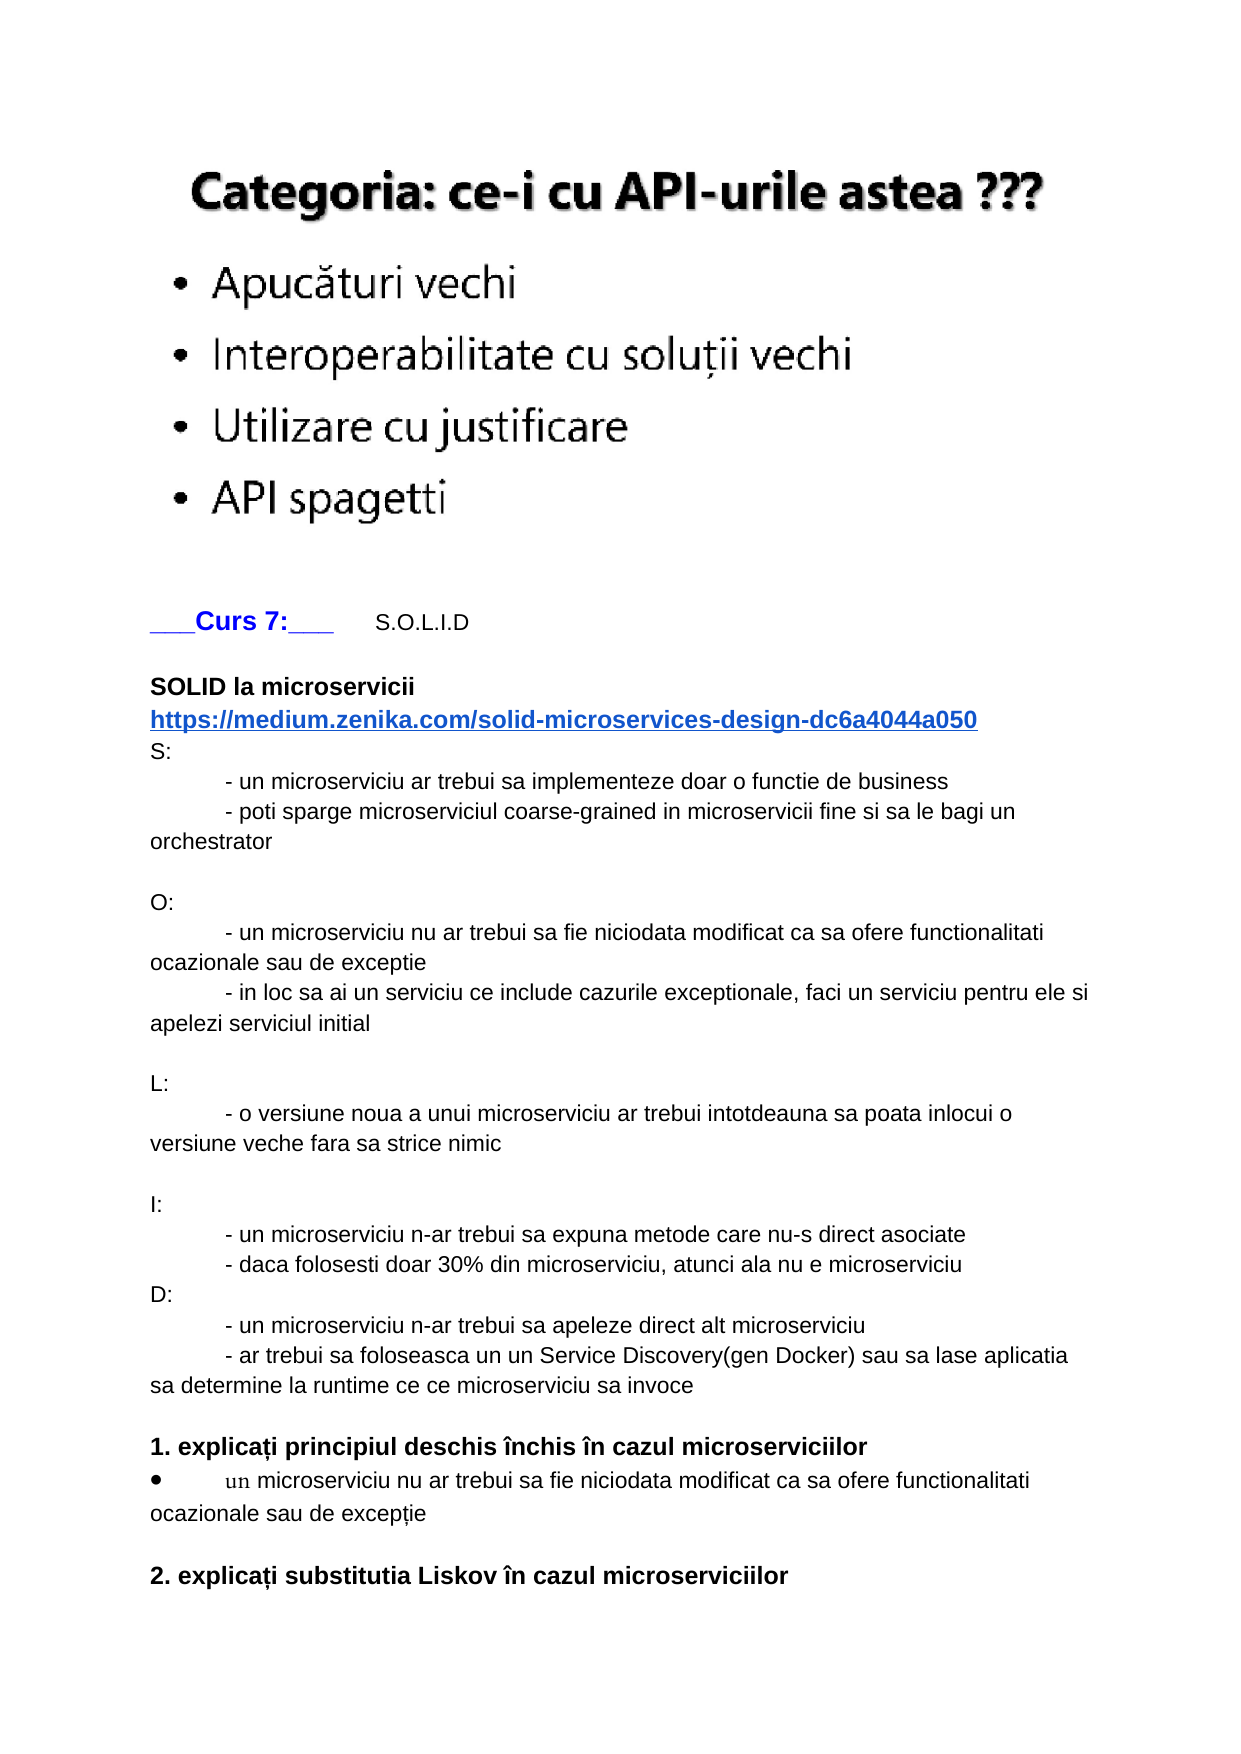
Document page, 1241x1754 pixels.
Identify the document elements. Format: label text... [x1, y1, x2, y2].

text - in loc sa ai un serviciu ce include cazurile exceptionale, faci un serviciu pentru ele si apelezi serviciul initial [150, 979, 1090, 1036]
text I: [150, 1191, 1090, 1217]
text L: [150, 1070, 1090, 1096]
text - un microserviciu n-ar trebui sa apeleze direct alt microserviciu [150, 1312, 1090, 1338]
text D: [150, 1281, 1090, 1308]
text SOLID la microservicii [150, 672, 1090, 700]
text - un microserviciu nu ar trebui sa fie niciodata modificat ca sa ofere functionalitati ocazionale sau de exceptie [150, 919, 1090, 975]
text S: [150, 738, 1090, 764]
text - daca folosesti doar 30% din microserviciu, atunci ala nu e microserviciu [150, 1251, 1090, 1277]
text O: [150, 889, 1090, 915]
text - poti sparge microserviciul coarse-grained in microservicii fine si sa le bagi un orchestrator [150, 798, 1090, 854]
text 2. explicați substitutia Liskov în cazul microserviciilor [150, 1561, 1090, 1589]
text ___Curs 7:___ S.O.L.I.D [150, 605, 1090, 637]
picture [150, 150, 1091, 536]
text ⦁ un microserviciu nu ar trebui sa fie niciodata modificat ca sa ofere functionalitati ocazionale sau de excepție [150, 1465, 1090, 1527]
text - un microserviciu n-ar trebui sa expuna metode care nu-s direct asociate [150, 1221, 1090, 1247]
text - o versiune noua a unui microserviciu ar trebui intotdeauna sa poata inlocui o versiune veche fara sa strice nimic [150, 1100, 1090, 1157]
text 1. explicați principiul deschis închis în cazul microserviciilor [150, 1432, 1090, 1461]
text - un microserviciu ar trebui sa implementeze doar o functie de business [150, 768, 1090, 794]
text https://medium.zenika.com/solid-microservices-design-dc6a4044a050 [150, 704, 1090, 733]
text - ar trebui sa foloseasca un un Service Discovery(gen Docker) sau sa lase aplicatia sa determine la runtime ce ce microserviciu sa invoce [150, 1342, 1090, 1398]
